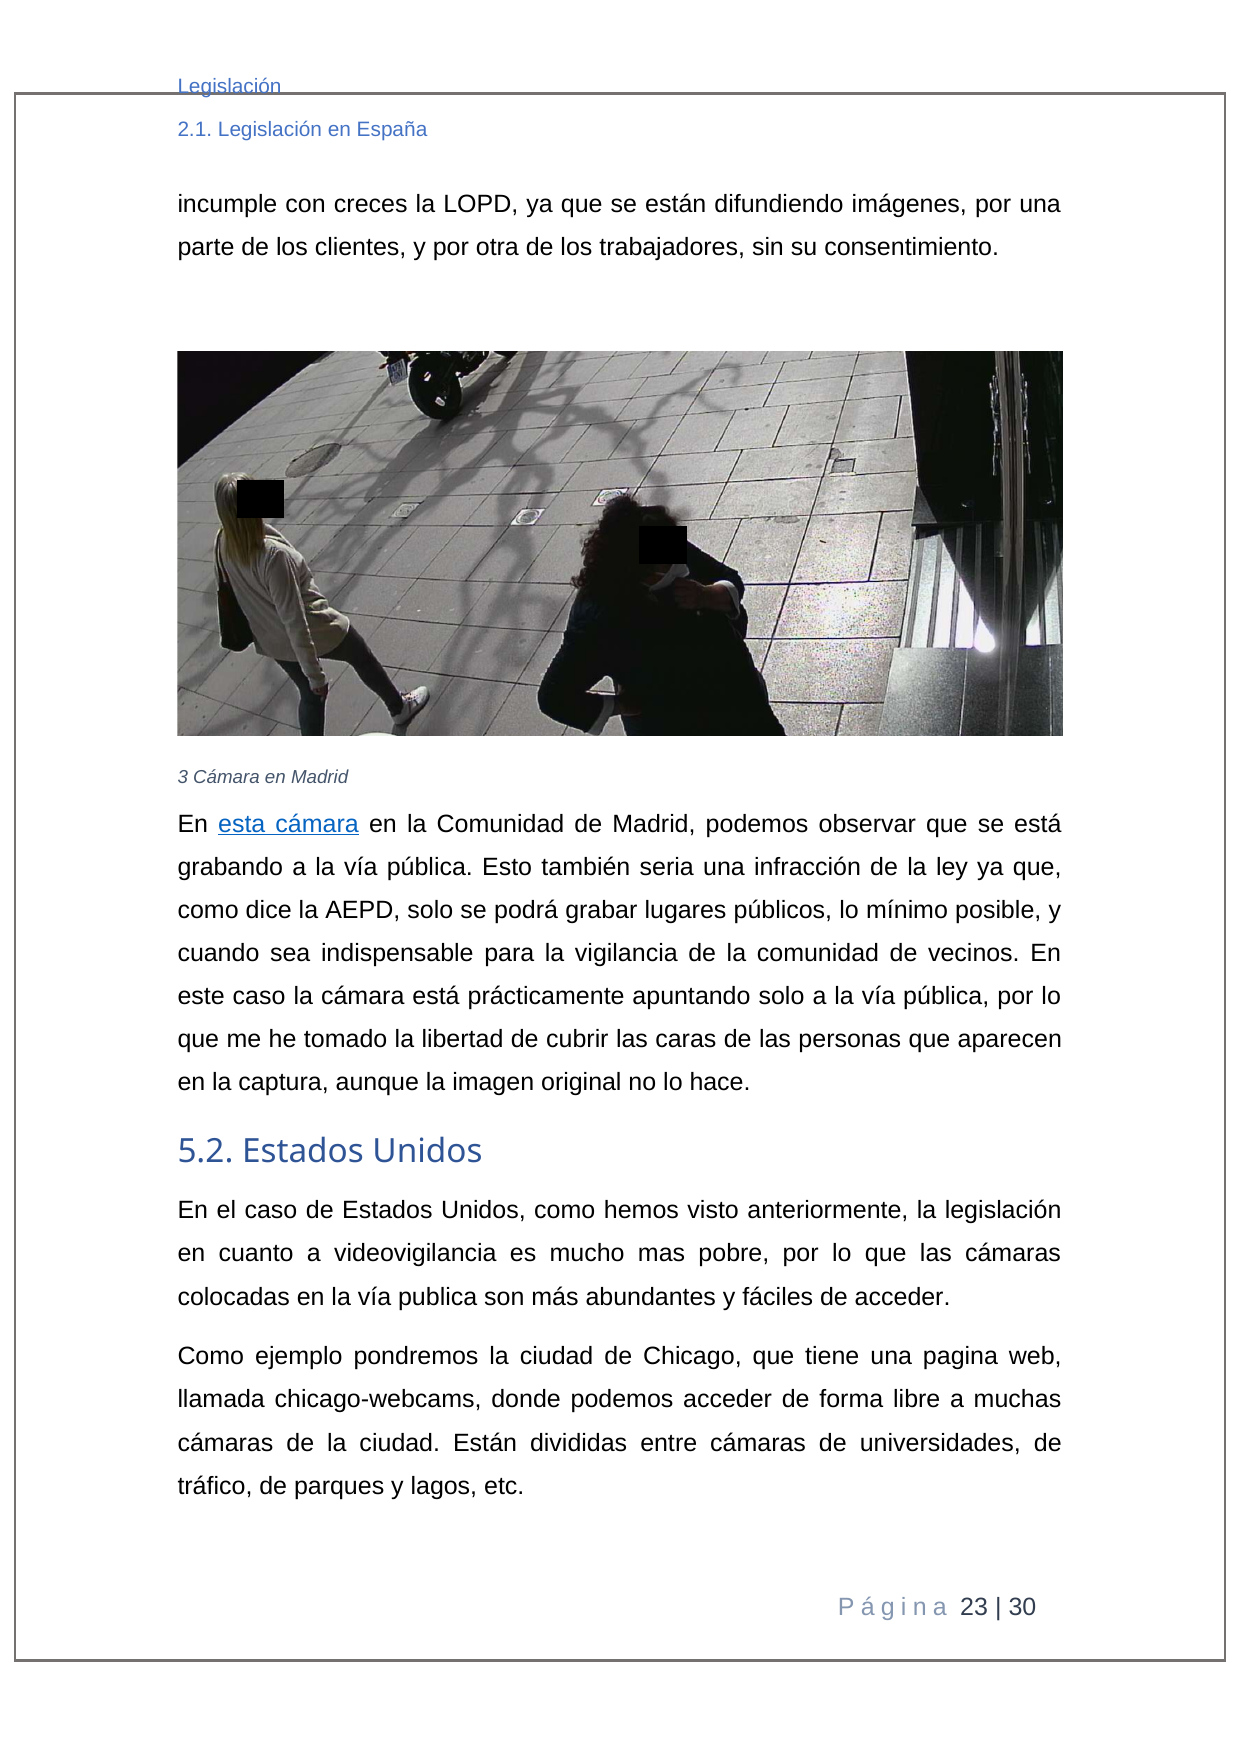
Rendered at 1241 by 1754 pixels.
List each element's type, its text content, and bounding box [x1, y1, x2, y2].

text En esta cámara en la Comunidad de Madrid, podemos observar que se está grabando a la vía pública. Esto también seria una infracción de la ley ya que, como dice la AEPD, solo se podrá grabar lugares públicos, lo mínimo posible, y cuando sea indispensable para la vigilancia de la comunidad de vecinos. En este caso la cámara está prácticamente apuntando solo a la vía pública, por lo que me he tomado la libertad de cubrir las caras de las personas que aparecen en la captura, aunque la imagen original no lo hace. [177, 808, 1063, 1096]
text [177, 188, 1063, 260]
subtitle 5.2. Estados Unidos [177, 1127, 1063, 1172]
text En el caso de Estados Unidos, como hemos visto anteriormente, la legislación en cuanto a videovigilancia es mucho mas pobre, por lo que las cámaras colocadas en la vía publica son más abundantes y fáciles de acceder. [177, 1195, 1063, 1310]
text Como ejemplo pondremos la ciudad de Chicago, que tiene una pagina web, llamada chicago-webcams, donde podemos acceder de forma libre a muchas cámaras de la ciudad. Están divididas entre cámaras de universidades, de tráfico, de parques y lagos, etc. [177, 1341, 1063, 1499]
picture [177, 351, 1063, 736]
